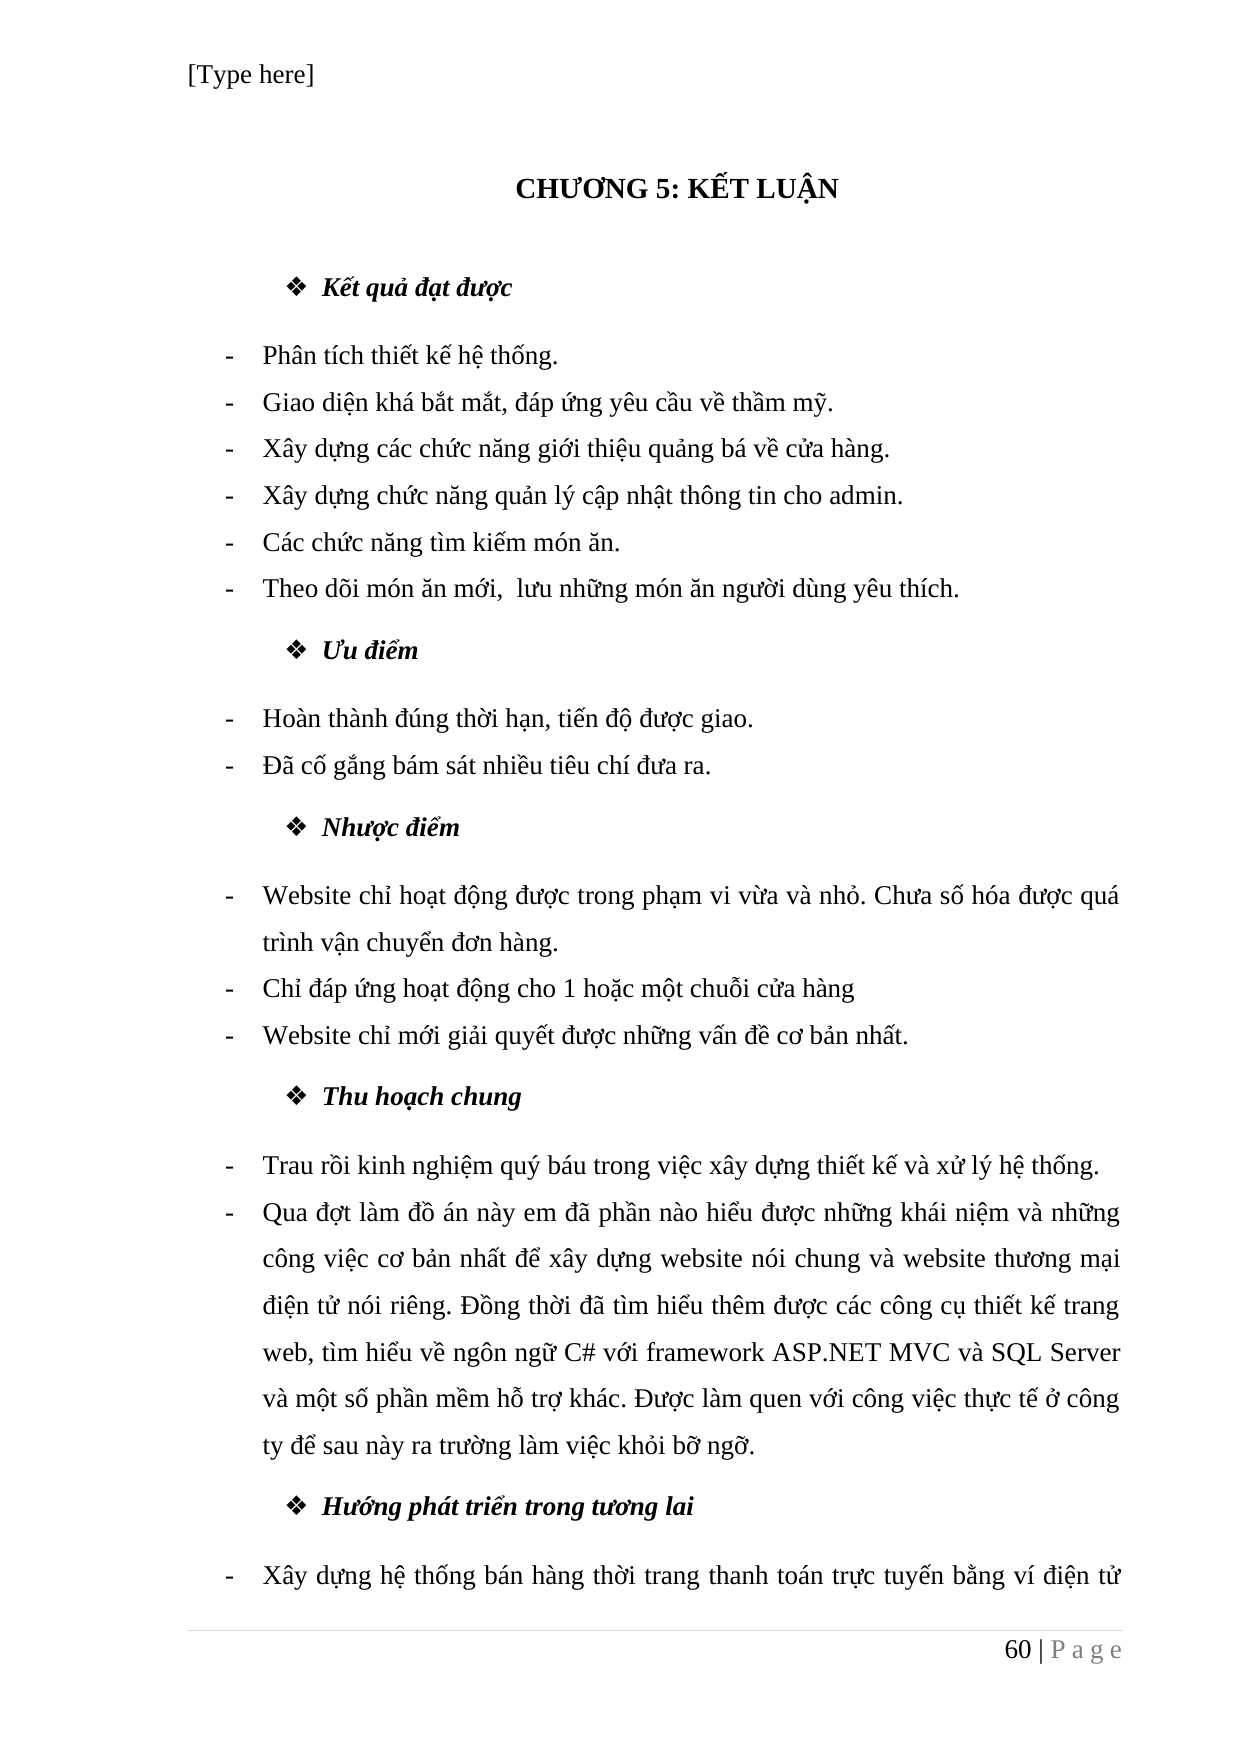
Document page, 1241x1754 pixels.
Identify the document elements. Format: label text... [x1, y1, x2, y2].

list Trau rồi kinh nghiệm quý báu trong việc xây dựng thiết kế và xử lý hệ thống. [225, 1149, 1122, 1180]
list Các chức năng tìm kiếm món ăn. [225, 526, 1122, 557]
list Xây dựng chức năng quản lý cập nhật thông tin cho admin. [225, 479, 1122, 510]
list Theo dõi món ăn mới, lưu những món ăn người dùng yêu thích. [225, 573, 1122, 604]
list Xây dựng các chức năng giới thiệu quảng bá về cửa hàng. [225, 433, 1122, 464]
list Đã cố gắng bám sát nhiều tiêu chí đưa ra. [225, 749, 1122, 780]
text CHƯƠNG 5: KẾT LUẬN [232, 171, 1122, 204]
list Hoàn thành đúng thời hạn, tiến độ được giao. [225, 702, 1122, 734]
list Qua đợt làm đồ án này em đã phần nào hiểu được những khái niệm và những công việc cơ bản nhất để xây dựng website nói chung và website thương mại điện tử nói riêng. Đồng thời đã tìm hiểu thêm được các công cụ thiết kế trang web, tìm hiểu về ngôn ngữ C# với framework ASP.NET MVC và SQL Server và một số phần mềm hỗ trợ khác. Được làm quen với công việc thực tế ở công ty để sau này ra trường làm việc khỏi bỡ ngỡ. [225, 1196, 1122, 1460]
list Ưu điểm [284, 619, 1122, 675]
list Hướng phát triển trong tương lai [284, 1476, 1122, 1531]
list Chỉ đáp ứng hoạt động cho 1 hoặc một chuỗi cửa hàng [225, 972, 1122, 1003]
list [225, 1559, 1122, 1590]
list Website chỉ mới giải quyết được những vấn đề cơ bản nhất. [225, 1019, 1122, 1050]
list Phân tích thiết kế hệ thống. [225, 339, 1122, 370]
list Thu hoạch chung [284, 1066, 1122, 1121]
list Kết quả đạt được [284, 256, 1122, 312]
list Giao diện khá bắt mắt, đáp ứng yêu cầu về thầm mỹ. [225, 386, 1122, 417]
list Website chỉ hoạt động được trong phạm vi vừa và nhỏ. Chưa số hóa được quá trình vận chuyển đơn hàng. [225, 879, 1122, 957]
list Nhược điểm [284, 796, 1122, 851]
